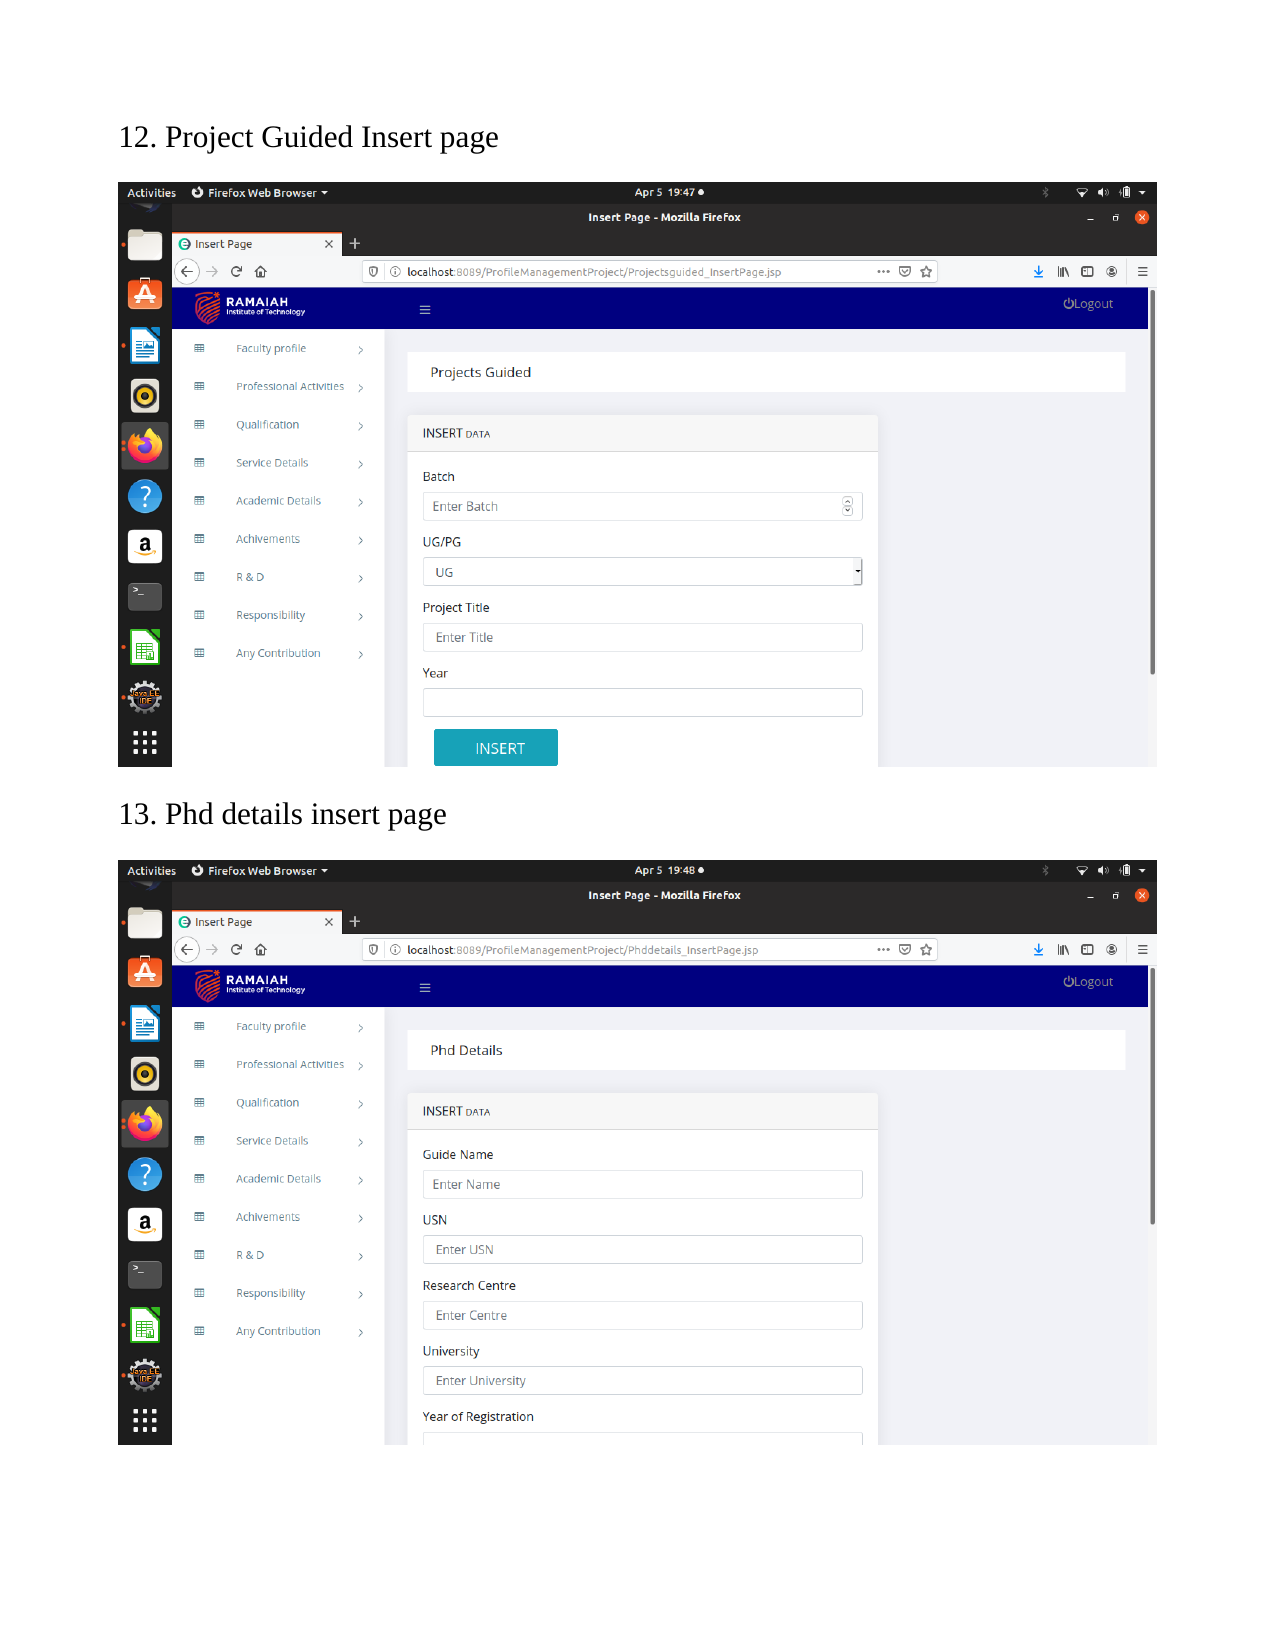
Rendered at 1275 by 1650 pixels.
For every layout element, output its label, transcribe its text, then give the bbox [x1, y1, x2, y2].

picture [118, 860, 1157, 1445]
text 13. Phd details insert page [118, 796, 1157, 832]
picture [118, 182, 1157, 767]
text 12. Project Guided Insert page [118, 118, 1157, 154]
